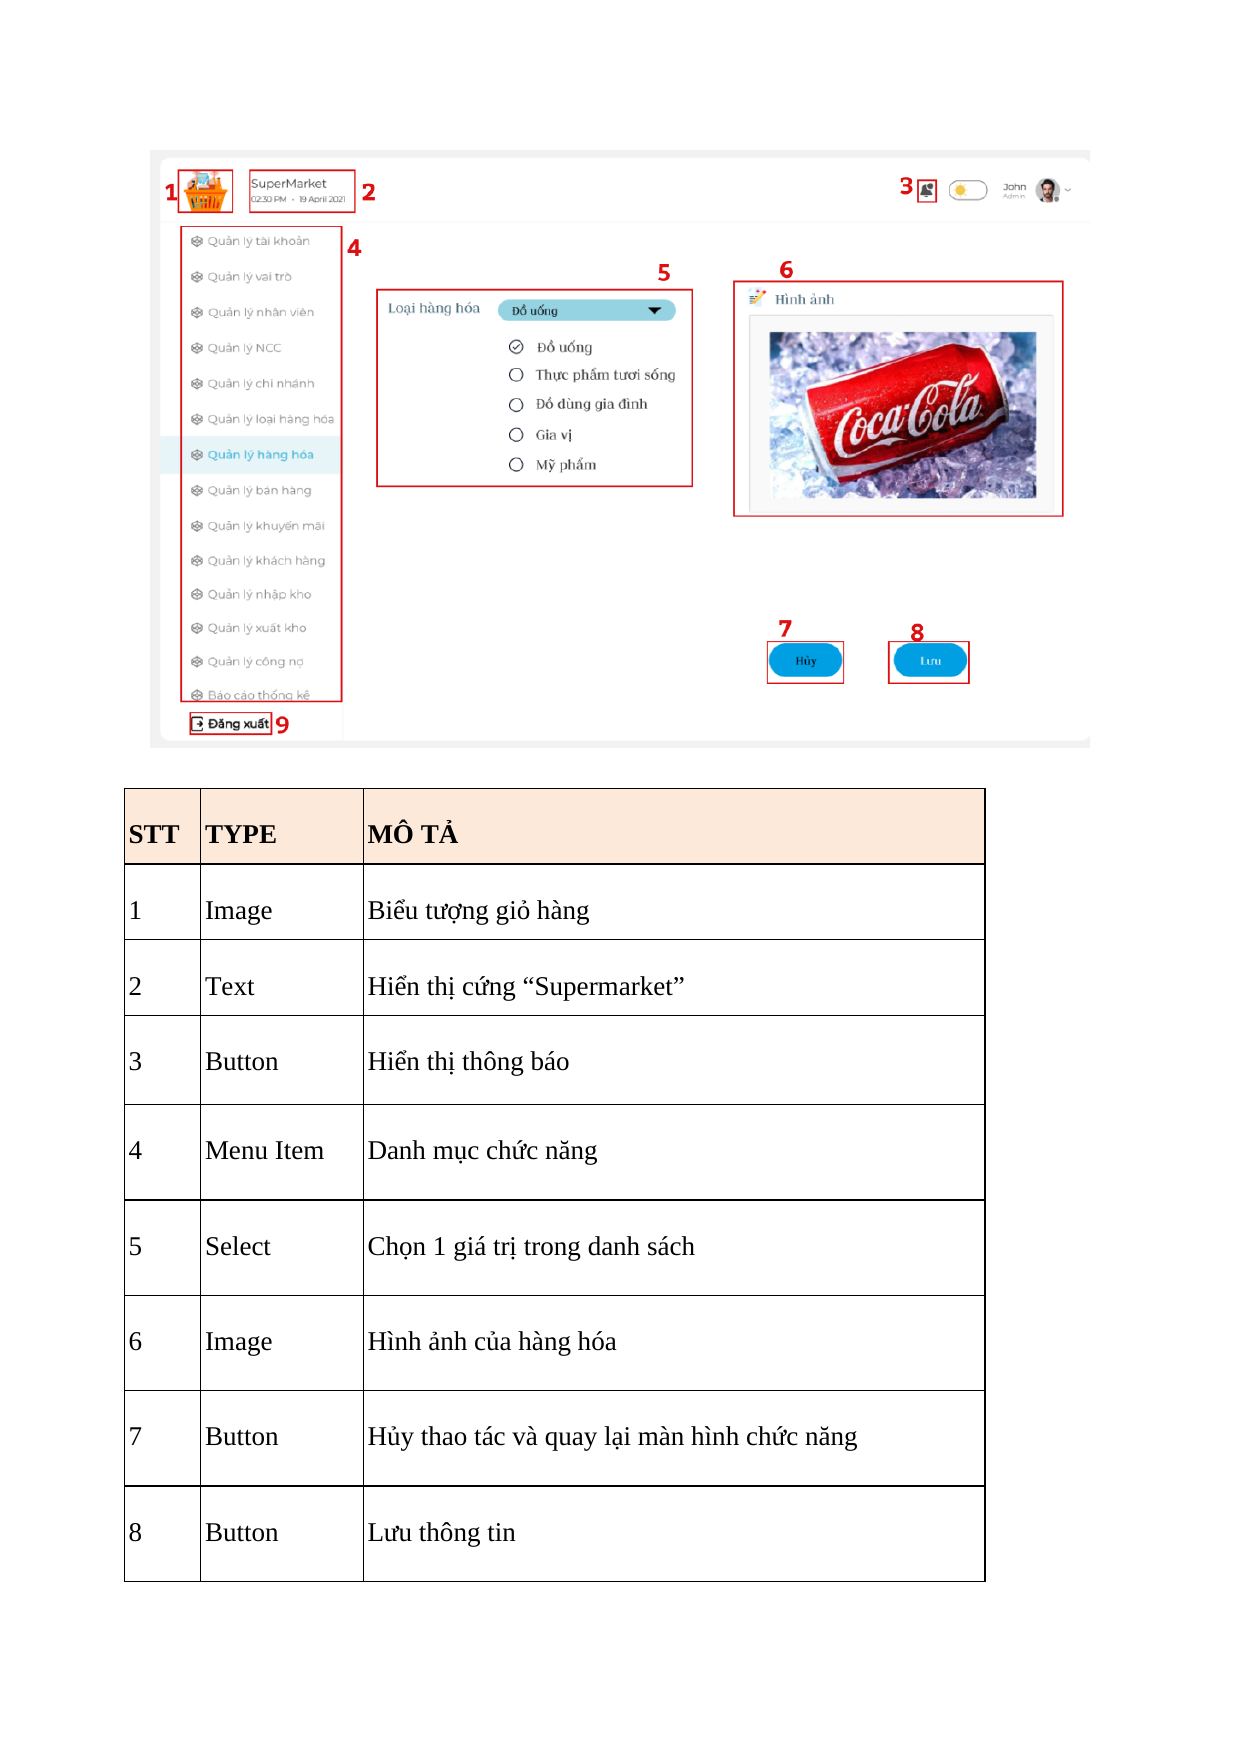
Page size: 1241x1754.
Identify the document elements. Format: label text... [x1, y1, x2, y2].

table_cell Button [201, 1391, 363, 1485]
table_cell 1 [125, 865, 200, 939]
table_cell Hủy thao tác và quay lại màn hình chức năng [364, 1391, 984, 1485]
table_cell Chọn 1 giá trị trong danh sách [364, 1201, 984, 1295]
table_cell Biểu tượng giỏ hàng [364, 865, 984, 939]
table_cell 7 [125, 1391, 200, 1485]
table_cell Button [201, 1016, 363, 1104]
table_cell Image [201, 865, 363, 939]
table_cell Hiển thị thông báo [364, 1016, 984, 1104]
table_cell 3 [125, 1016, 200, 1104]
picture [150, 150, 1091, 748]
table_cell 6 [125, 1296, 200, 1390]
table_cell Danh mục chức năng [364, 1105, 984, 1199]
table_cell 5 [125, 1201, 200, 1295]
table_cell 8 [125, 1487, 200, 1581]
table_cell Menu Item [201, 1105, 363, 1199]
table_cell Select [201, 1201, 363, 1295]
table_cell 4 [125, 1105, 200, 1199]
table_cell 2 [125, 940, 200, 1015]
table_cell Button [201, 1487, 363, 1581]
table_cell Hình ảnh của hàng hóa [364, 1296, 984, 1390]
table_header MÔ TẢ [364, 789, 984, 863]
table_header TYPE [201, 789, 363, 863]
table_cell Lưu thông tin [364, 1487, 984, 1581]
table_header STT [125, 789, 200, 863]
table_cell Text [201, 940, 363, 1015]
table_cell Hiển thị cứng “Supermarket” [364, 940, 984, 1015]
table_cell Image [201, 1296, 363, 1390]
